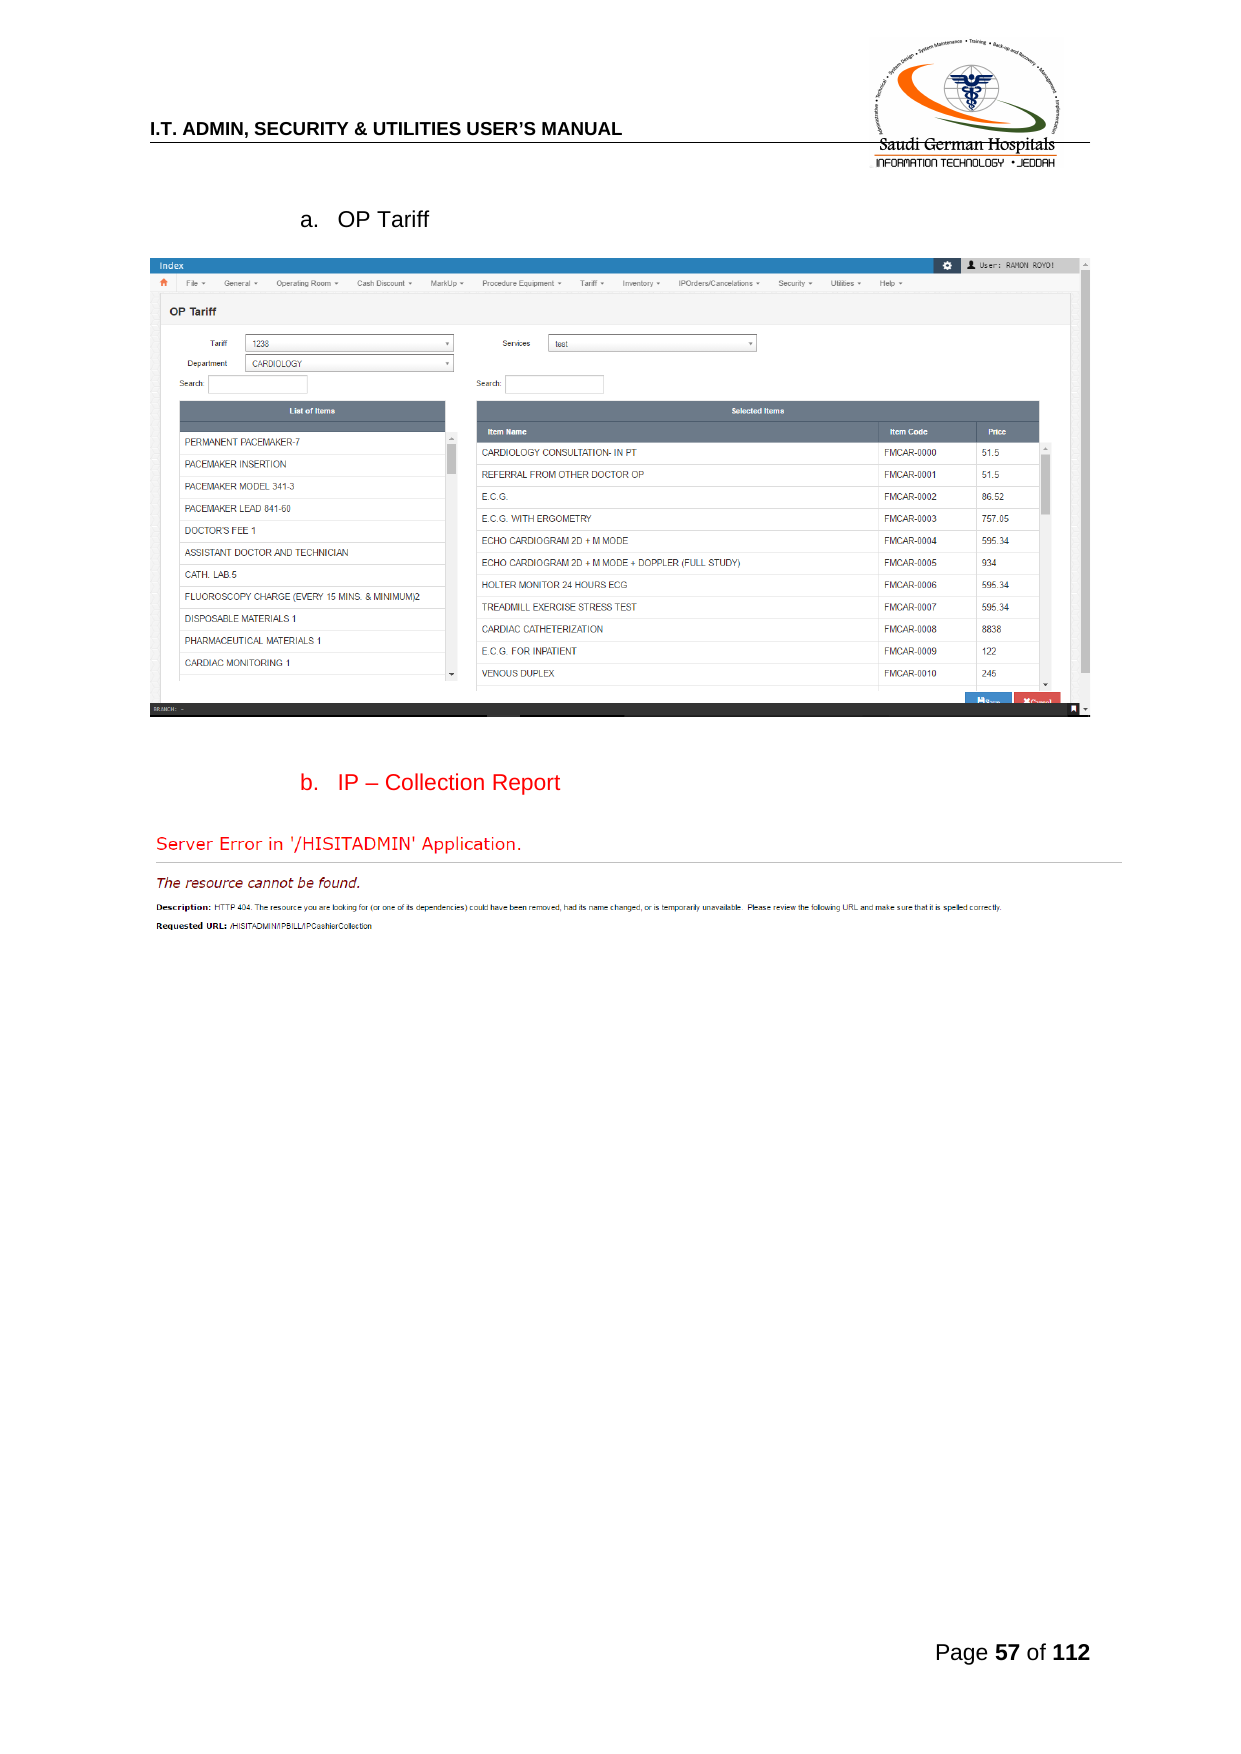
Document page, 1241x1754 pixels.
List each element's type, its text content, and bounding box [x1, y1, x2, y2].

picture [869, 143, 1064, 168]
picture [150, 258, 1091, 717]
list OP Tariff [300, 206, 1090, 232]
picture [869, 37, 1064, 142]
picture [150, 822, 1125, 1298]
list IP – Collection Report [300, 769, 1090, 796]
